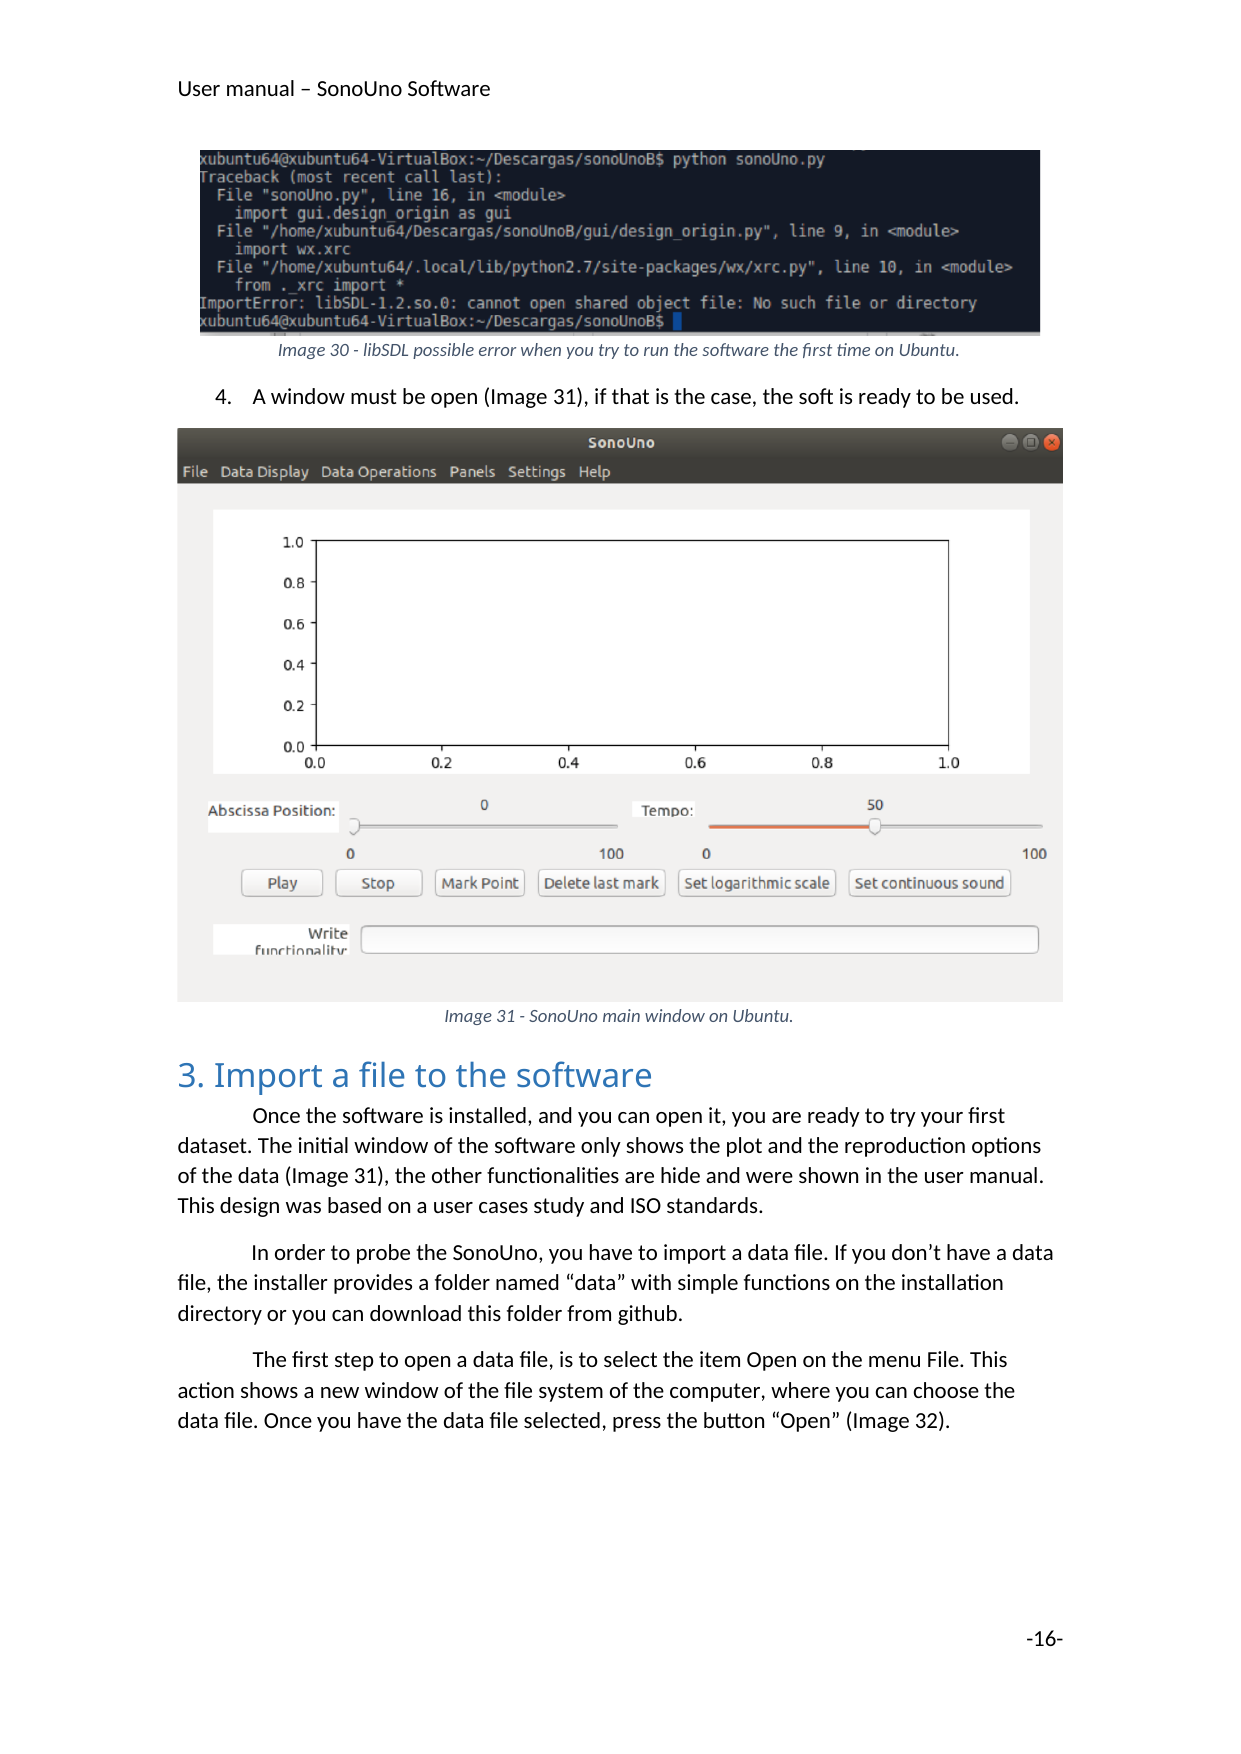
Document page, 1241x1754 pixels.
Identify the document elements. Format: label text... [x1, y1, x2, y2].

text In order to probe the SonoUno, you have to import a data file. If you don’t have a data file, the installer provides a folder named “data” with simple functions on the installation directory or you can download this folder from github. [177, 1238, 1063, 1327]
text Once the software is installed, and you can open it, you are ready to try your first dataset. The initial window of the software only shows the plot and the reproduction options of the data (Image 31), the other functionalities are hide and were shown in the user manual. This design was based on a user cases study and ISO standards. [177, 1101, 1063, 1219]
text The first step to open a data file, is to select the item Open on the menu File. This action shows a new window of the file system of the computer, where you can choose the data file. Once you have the data file selected, press the button “Open” (Image 32). [177, 1346, 1063, 1434]
text Image 30 - libSDL possible error when you try to run the software the first time on Ubuntu. [177, 338, 1063, 361]
list A window must be open (Image 31), if that is the case, the soft is ready to be used. [215, 382, 1063, 410]
subtitle 3. Import a file to the software [177, 1052, 1063, 1097]
text Image 31 - SonoUno main window on Ubuntu. [177, 1004, 1063, 1027]
picture [199, 147, 1041, 336]
picture [177, 428, 1063, 1002]
